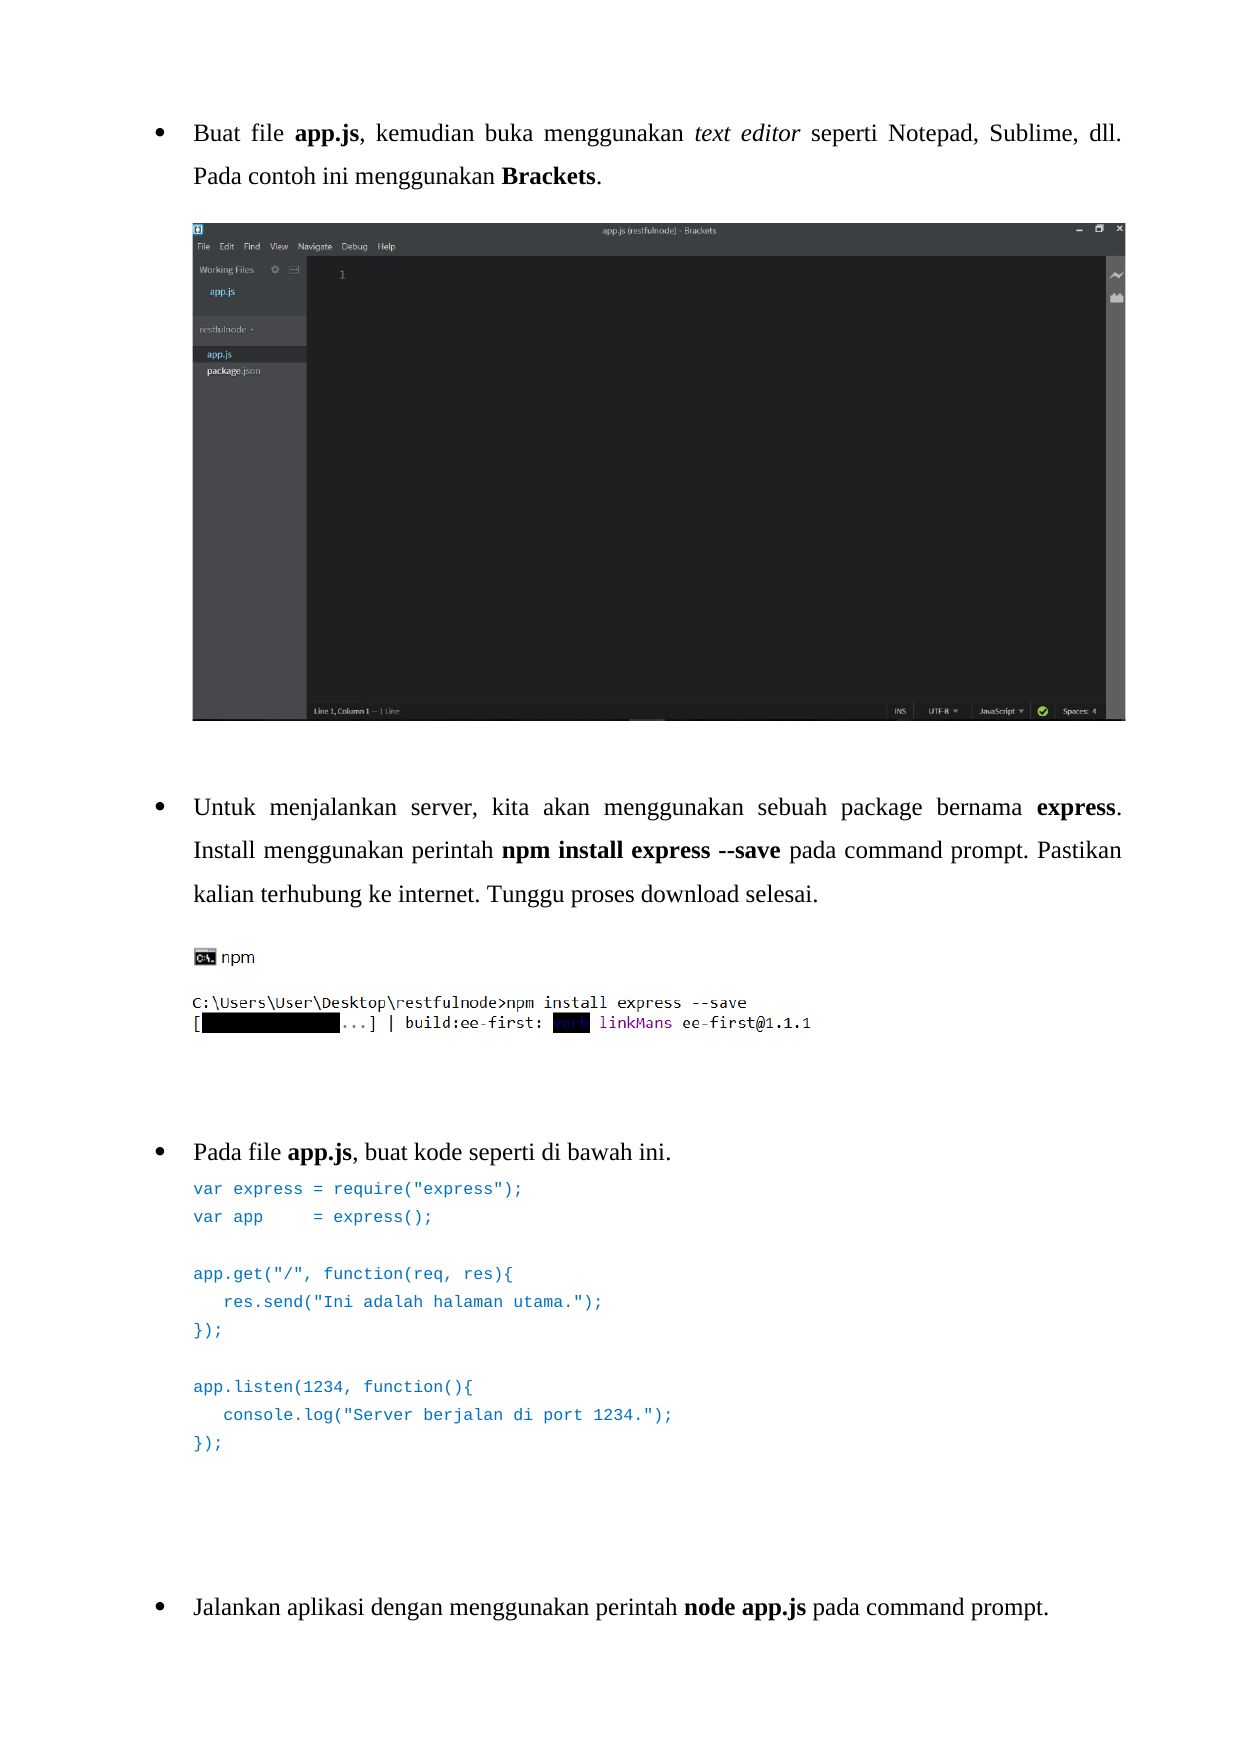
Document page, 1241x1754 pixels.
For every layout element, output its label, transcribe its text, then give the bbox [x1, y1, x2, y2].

list app.get("/", function(req, res){ [193, 1265, 1122, 1284]
list Pada file app.js, buat kode seperti di bawah ini. [156, 1137, 1122, 1166]
list var app = express(); [193, 1209, 1122, 1228]
list }); [193, 1322, 1122, 1341]
list var express = require("express"); [193, 1181, 1122, 1199]
picture [192, 940, 877, 1110]
list Buat file app.js, kemudian buka menggunakan text editor seperti Notepad, Sublime, dll. Pada contoh ini menggunakan Brackets. [156, 118, 1122, 190]
list console.log("Server berjalan di port 1234."); [193, 1406, 1122, 1425]
list Untuk menjalankan server, kita akan menggunakan sebuah package bernama express. Install menggunakan perintah npm install express --save pada command prompt. Pastikan kalian terhubung ke internet. Tunggu proses download selesai. [156, 792, 1122, 907]
list }); [193, 1435, 1122, 1453]
list app.listen(1234, function(){ [193, 1378, 1122, 1397]
picture [192, 223, 1126, 721]
list Jalankan aplikasi dengan menggunakan perintah node app.js pada command prompt. [156, 1592, 1122, 1621]
list res.send("Ini adalah halaman utama."); [193, 1293, 1122, 1312]
